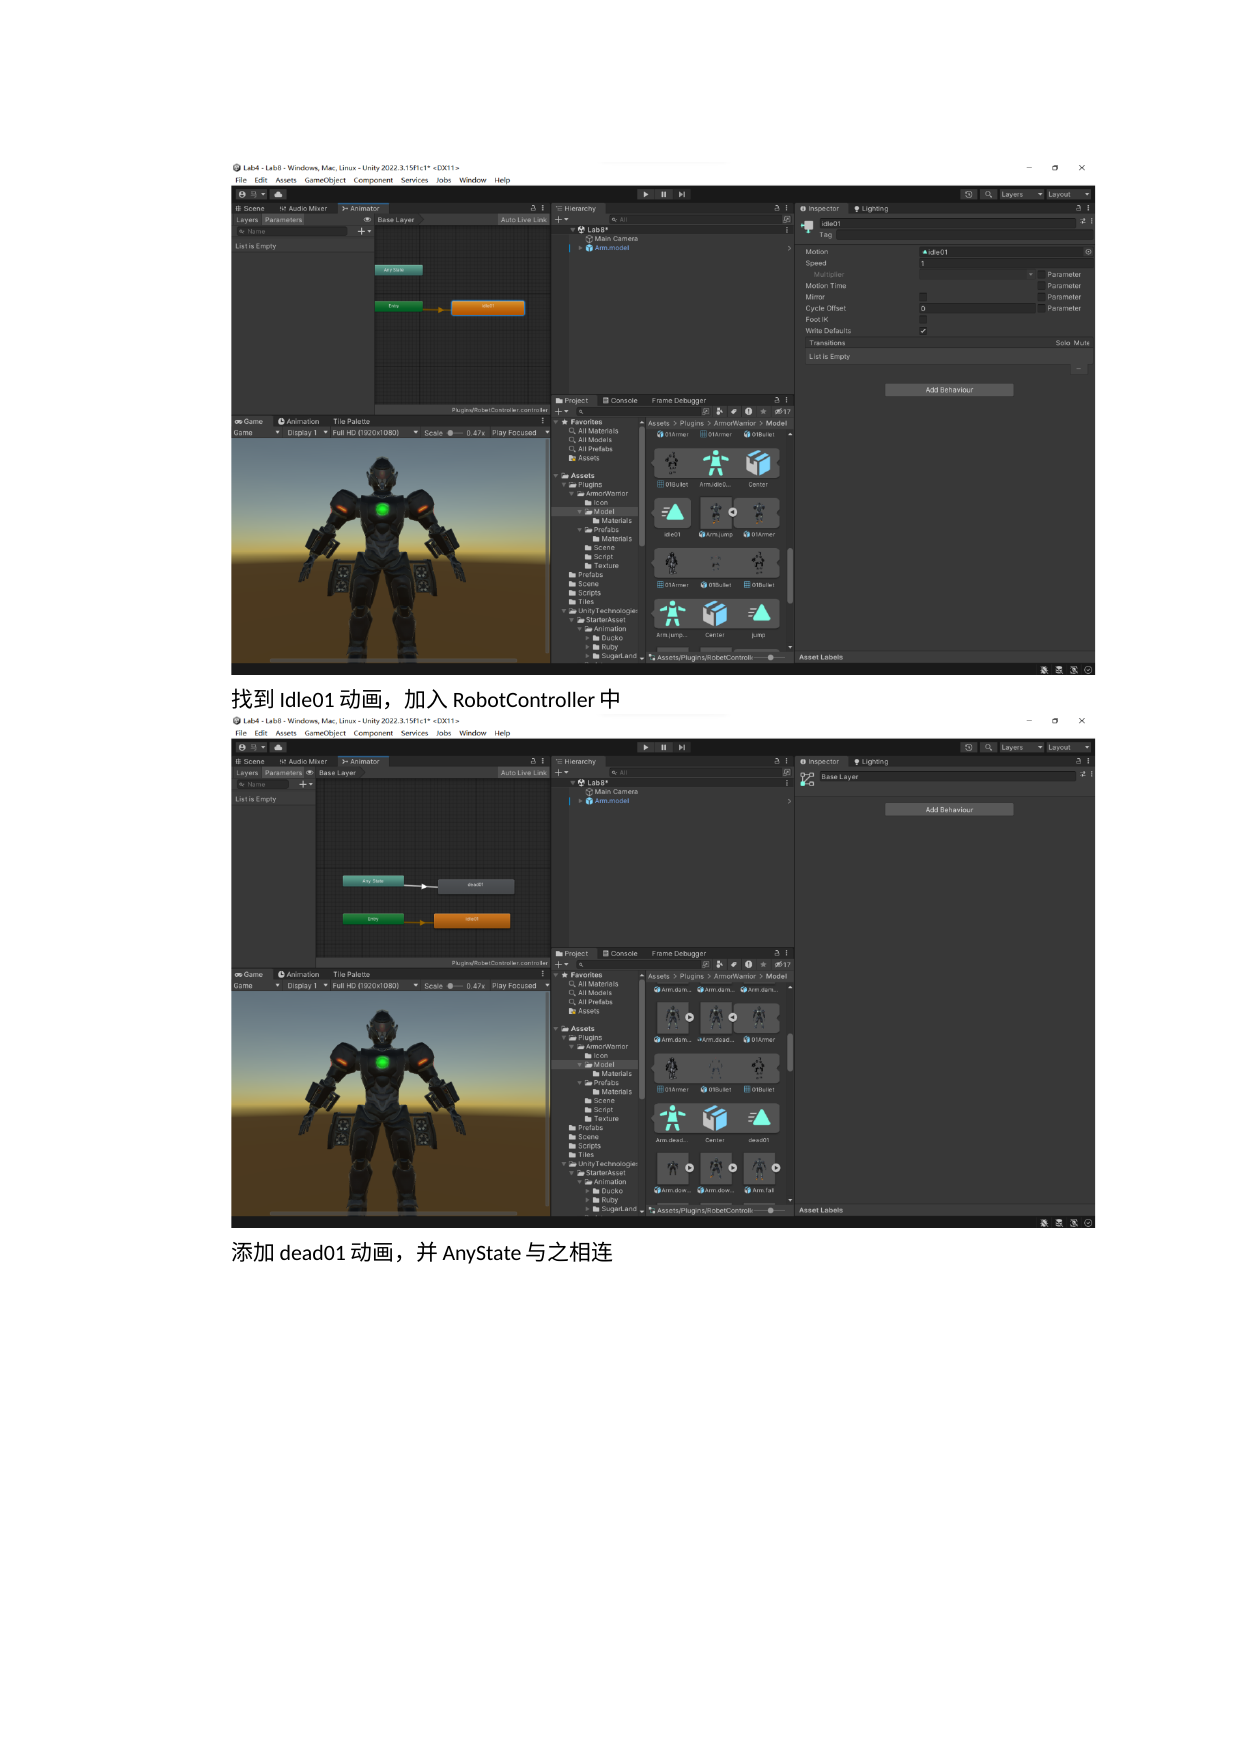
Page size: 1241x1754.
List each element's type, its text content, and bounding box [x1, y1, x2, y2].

list 添加dead01动画，并AnyState与之相连 [231, 1234, 1053, 1267]
picture [231, 714, 1096, 1228]
list 找到Idle01动画，加入RobotController中 [231, 682, 1053, 714]
picture [231, 162, 1096, 675]
